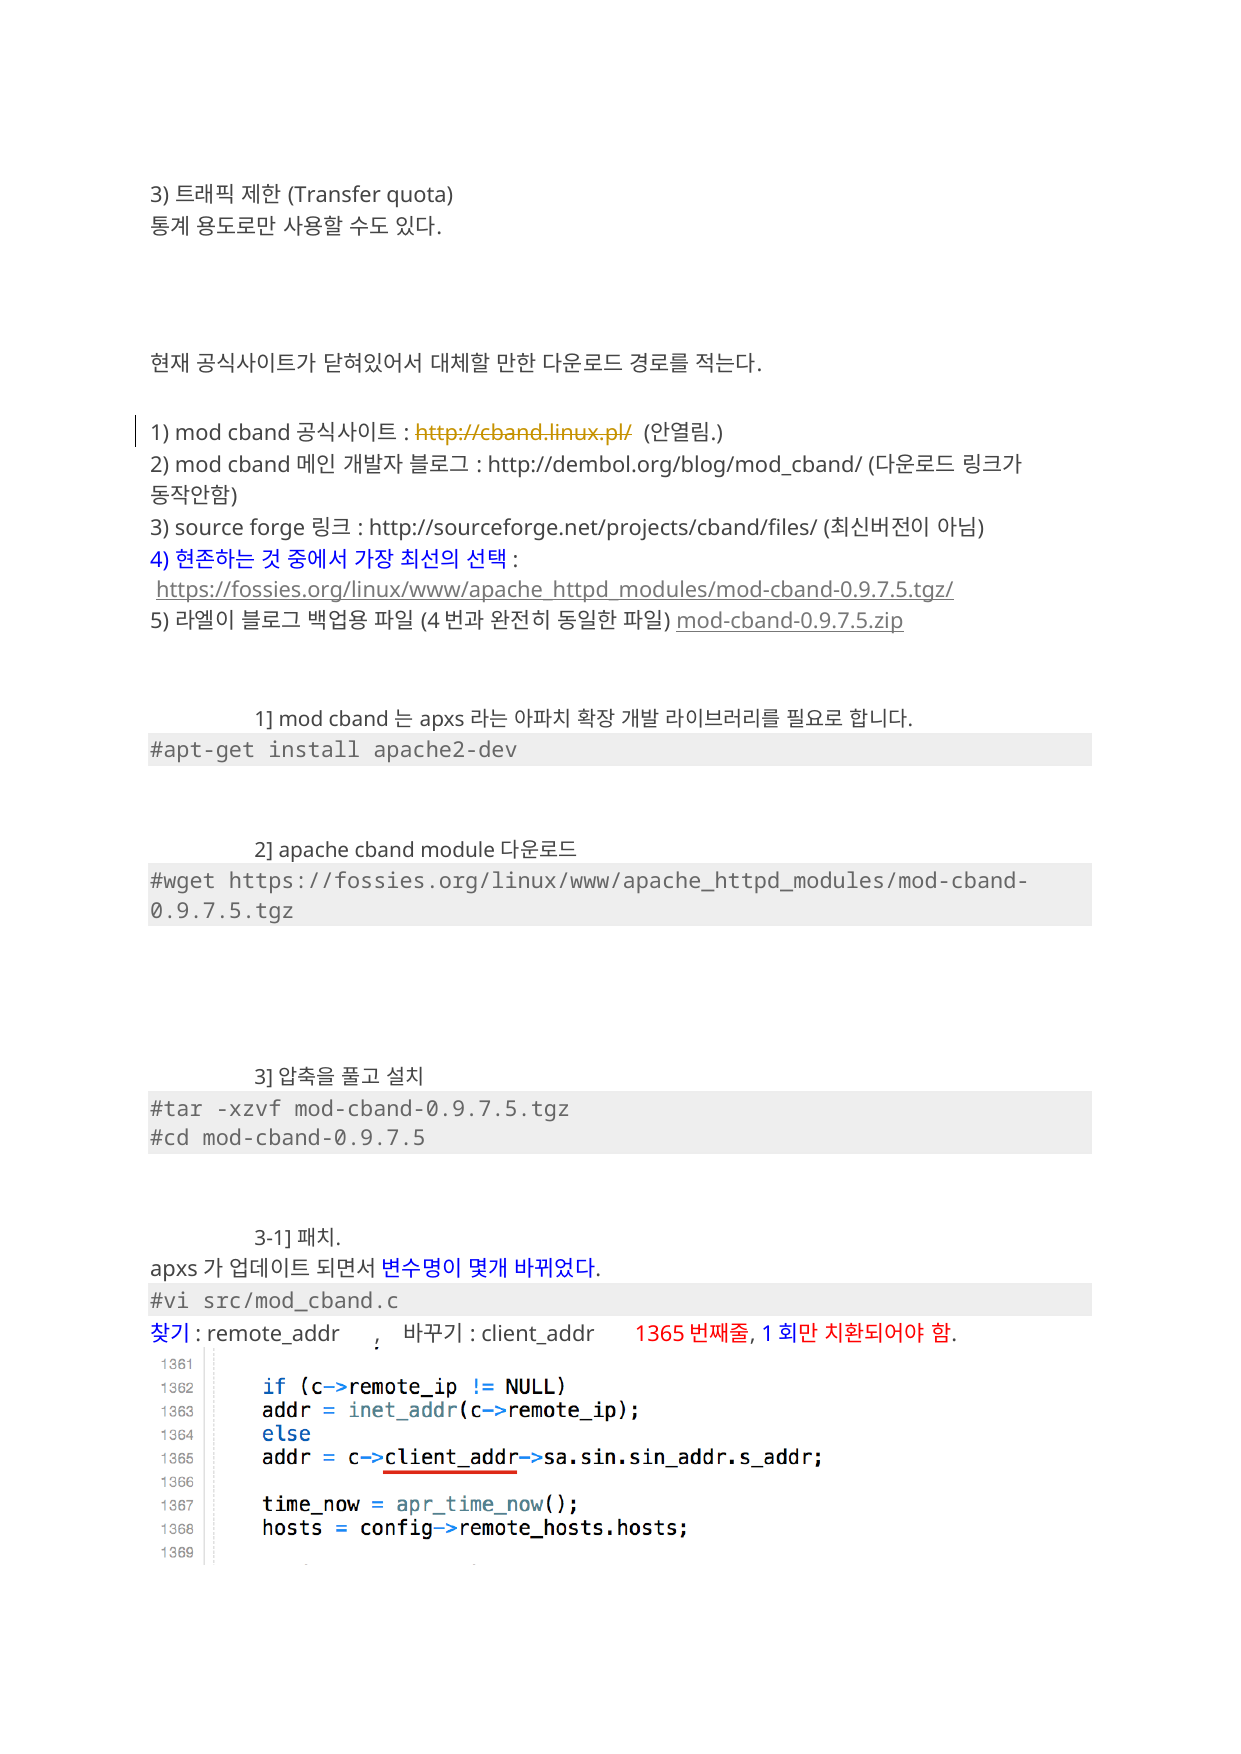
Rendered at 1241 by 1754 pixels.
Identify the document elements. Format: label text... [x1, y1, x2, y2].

text apxs 가 업데이트 되면서 변수명이 몇개 바뀌었다. [150, 1251, 1090, 1283]
text 4) 현존하는 것 중에서 가장 최선의 선택 : https://fossies.org/linux/www/apache_httpd_modules/mod-cband-0.9.7.5.tgz/ [150, 542, 1090, 603]
text #vi src/mod_cband.c [150, 1285, 1090, 1314]
text #wget https://fossies.org/linux/www/apache_httpd_modules/mod-cband-0.9.7.5.tgz [150, 865, 1090, 924]
text 1) mod cband 공식사이트 : (안열림.) 2) mod cband 메인 개발자 블로그 : http://dembol.org/blog/mod_cband/ (다운로드 링크가 동작안함) 3) source forge 링크 : http://sourceforge.net/projects/cband/files/ (최신버전이 아님) [150, 415, 1090, 542]
text #tar -xzvf mod-cband-0.9.7.5.tgz [150, 1093, 1090, 1121]
subtitle 3-1] 패치. [254, 1221, 1090, 1251]
text #apt-get install apache2-dev [150, 735, 1090, 764]
subtitle 2] apache cband module 다운로드 [254, 833, 1090, 863]
text 5) 라엘이 블로그 백업용 파일 (4번과 완전히 동일한 파일) mod-cband-0.9.7.5.zip [150, 603, 1090, 635]
text #cd mod-cband-0.9.7.5 [150, 1121, 1090, 1152]
subtitle 3] 압축을 풀고 설치 [254, 1061, 1090, 1091]
picture [150, 1347, 866, 1565]
subtitle 1] mod cband 는 apxs 라는 아파치 확장 개발 라이브러리를 필요로 합니다. [254, 702, 1090, 733]
text 찾기 : remote_addr , 바꾸기 : client_addr 1365번째줄, 1회만 치환되어야 함. [150, 1316, 1090, 1348]
text 현재 공식사이트가 닫혀있어서 대체할 만한 다운로드 경로를 적는다. [150, 346, 1090, 377]
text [150, 177, 1090, 241]
